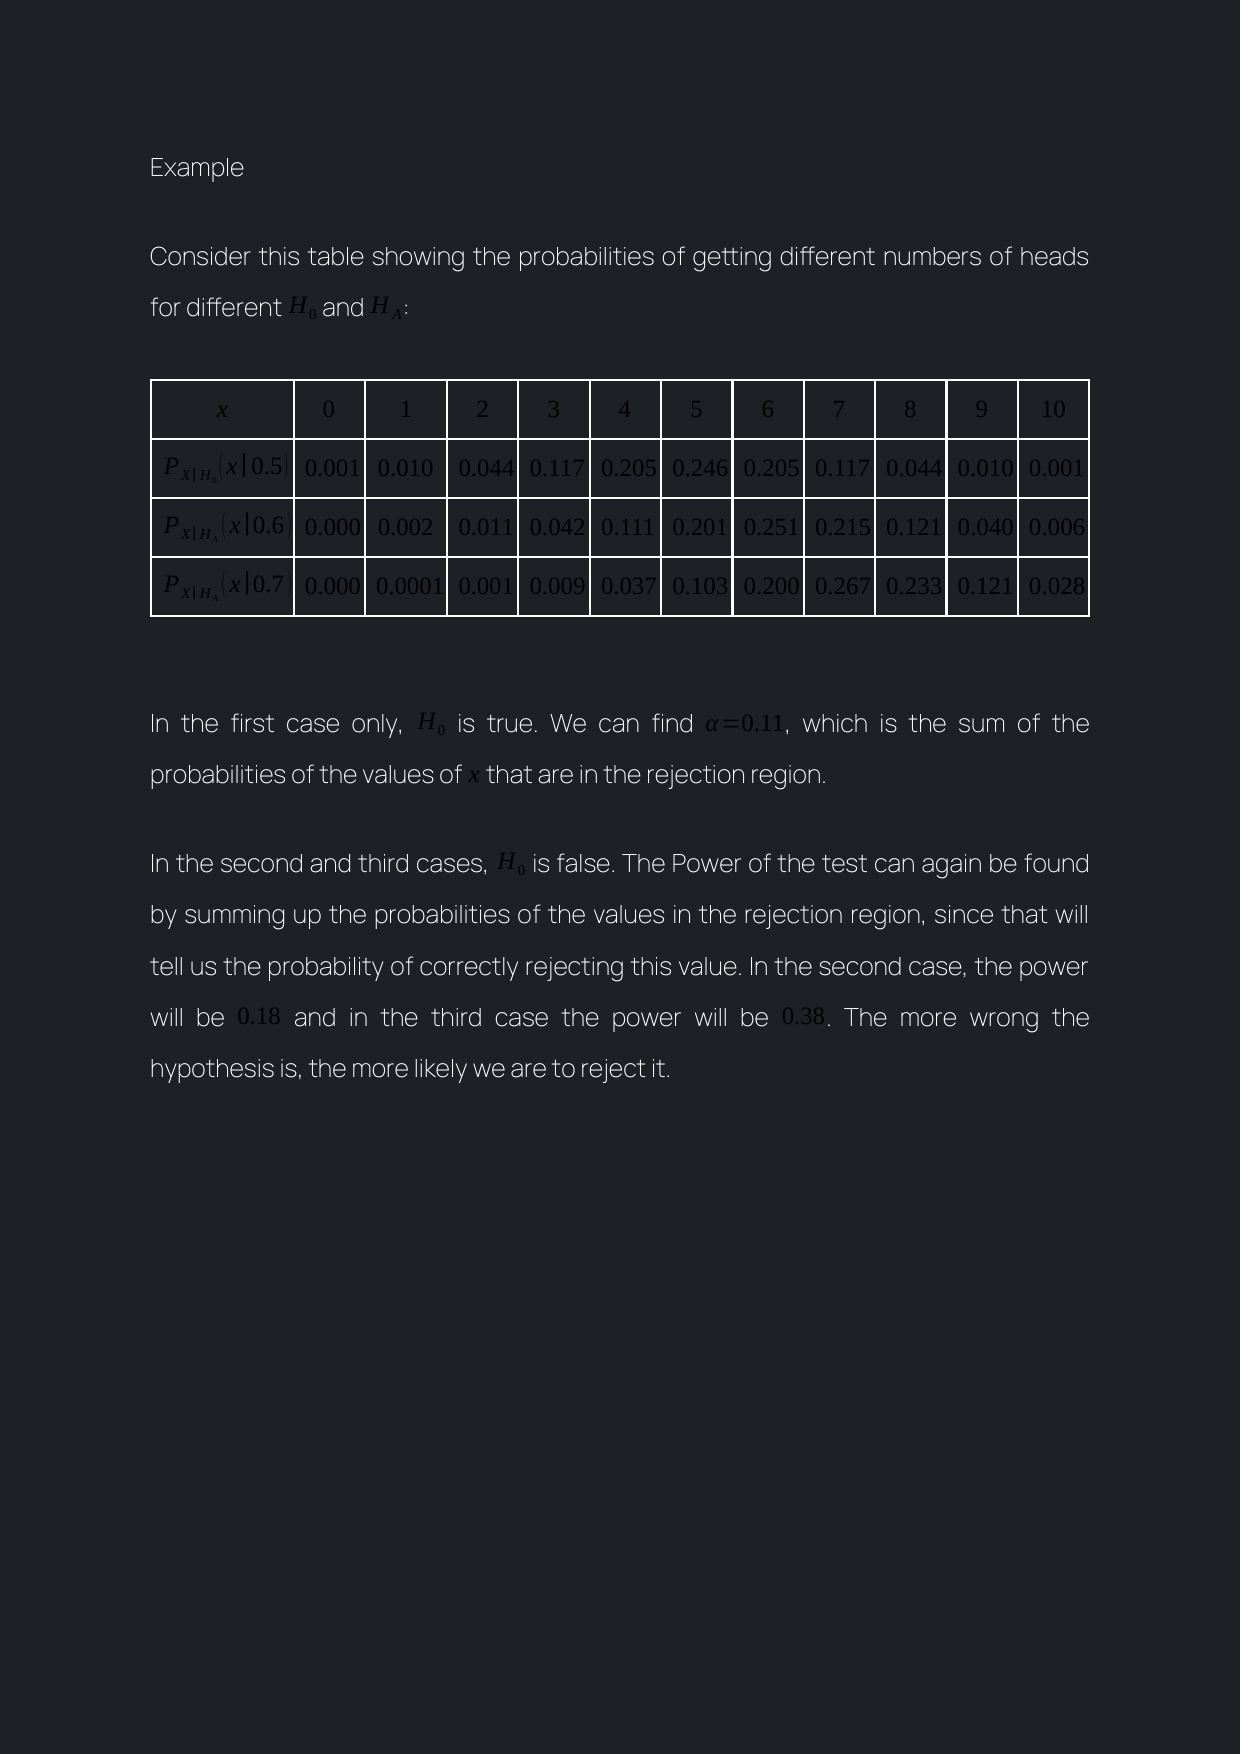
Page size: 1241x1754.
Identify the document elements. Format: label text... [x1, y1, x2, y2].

table_cell [295, 558, 364, 615]
table_header [366, 381, 446, 438]
table_cell [662, 499, 731, 556]
table_cell [152, 558, 293, 615]
table_cell [366, 499, 446, 556]
table_cell [805, 440, 874, 497]
table_cell [662, 558, 731, 615]
table_cell [591, 499, 660, 556]
table_header [519, 381, 589, 438]
table_header [662, 381, 731, 438]
table_cell [948, 440, 1017, 497]
table_cell [805, 499, 874, 556]
table_cell [448, 499, 517, 556]
table_cell [519, 558, 589, 615]
table_cell [366, 558, 446, 615]
table_cell [734, 558, 803, 615]
table_header [591, 381, 660, 438]
table_header [295, 381, 364, 438]
table_cell [1019, 499, 1088, 556]
table_header [805, 381, 874, 438]
text In the first case only, is true. We can find , which is the sum of the probabilities of the values of that are in the rejection region. [150, 706, 1090, 791]
table_cell [448, 440, 517, 497]
table_cell [591, 558, 660, 615]
table_cell [295, 499, 364, 556]
table_header [948, 381, 1017, 438]
table_cell [948, 499, 1017, 556]
table_cell [1019, 558, 1088, 615]
table_cell [152, 440, 293, 497]
text In the second and third cases, is false. The Power of the test can again be found by summing up the probabilities of the values in the rejection region, since that will tell us the probability of correctly rejecting this value. In the second case, the power will be and in the third case the power will be . The more wrong the hypothesis is, the more likely we are to reject it. [150, 846, 1090, 1085]
table_cell [1019, 440, 1088, 497]
table_header [152, 381, 293, 438]
table_cell [948, 558, 1017, 615]
table_cell [591, 440, 660, 497]
table_cell [805, 558, 874, 615]
table_cell [734, 499, 803, 556]
text Example [150, 150, 1090, 184]
table_header [876, 381, 945, 438]
table_cell [295, 440, 364, 497]
text Consider this table showing the probabilities of getting different numbers of heads for different and : [150, 239, 1090, 324]
table_cell [876, 558, 945, 615]
table_cell [366, 440, 446, 497]
table_header [1019, 381, 1088, 438]
table_header [448, 381, 517, 438]
table_cell [876, 499, 945, 556]
table_cell [734, 440, 803, 497]
table_cell [152, 499, 293, 556]
table_header [734, 381, 803, 438]
table_cell [519, 499, 589, 556]
table_cell [876, 440, 945, 497]
table_cell [662, 440, 731, 497]
table_cell [519, 440, 589, 497]
table_cell [448, 558, 517, 615]
